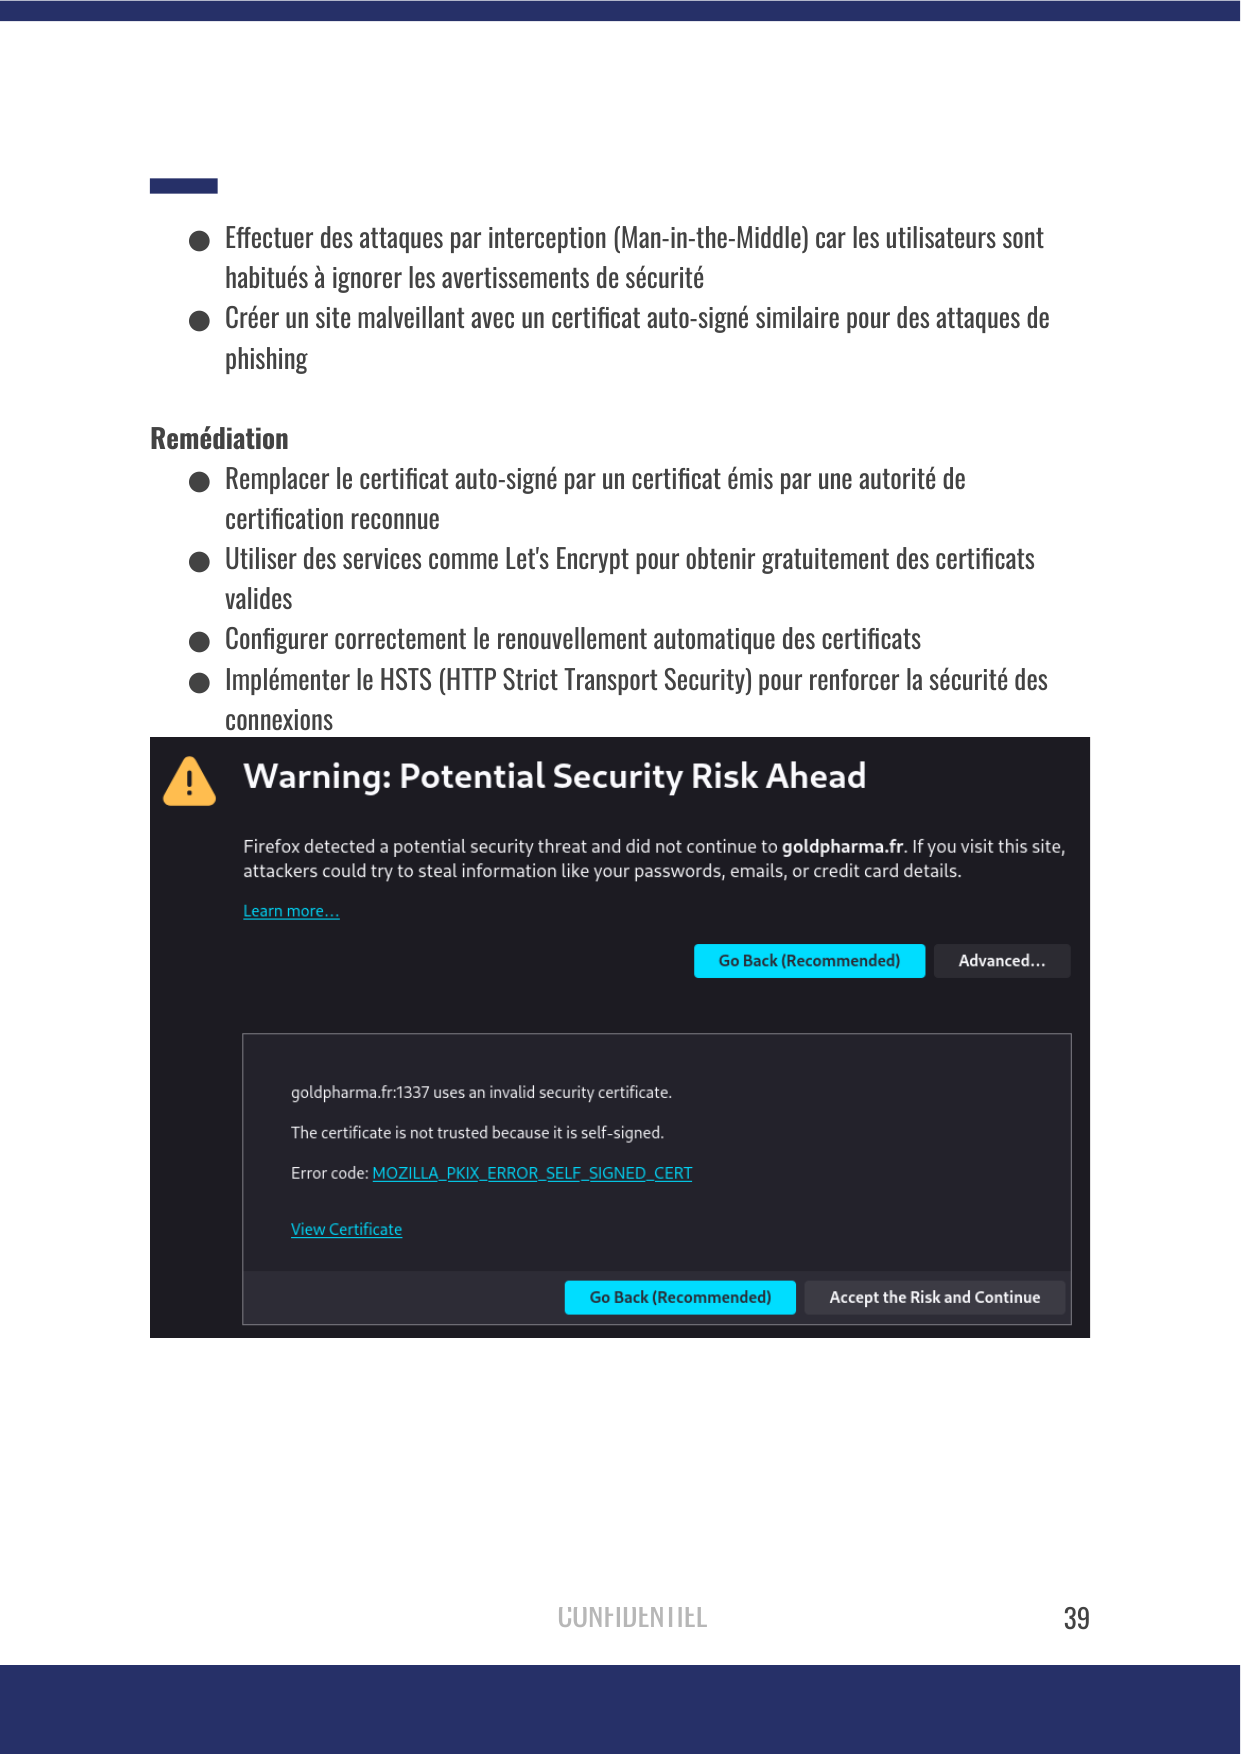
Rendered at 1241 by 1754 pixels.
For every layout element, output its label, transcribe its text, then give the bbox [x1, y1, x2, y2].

text Remédiation [150, 417, 1090, 457]
list Créer un site malveillant avec un certificat auto-signé similaire pour des attaques de phishing [187, 297, 1090, 377]
list Remplacer le certificat auto-signé par un certificat émis par une autorité de certification reconnue [187, 457, 1090, 537]
list Configurer correctement le renouvellement automatique des certificats [187, 617, 1090, 658]
list Utiliser des services comme Let's Encrypt pour obtenir gratuitement des certificats valides [187, 537, 1090, 617]
list Effectuer des attaques par interception (Man-in-the-Middle) car les utilisateurs sont habitués à ignorer les avertissements de sécurité [187, 216, 1090, 297]
picture [150, 737, 1091, 1338]
list Implémenter le HSTS (HTTP Strict Transport Security) pour renforcer la sécurité des connexions [187, 658, 1090, 737]
